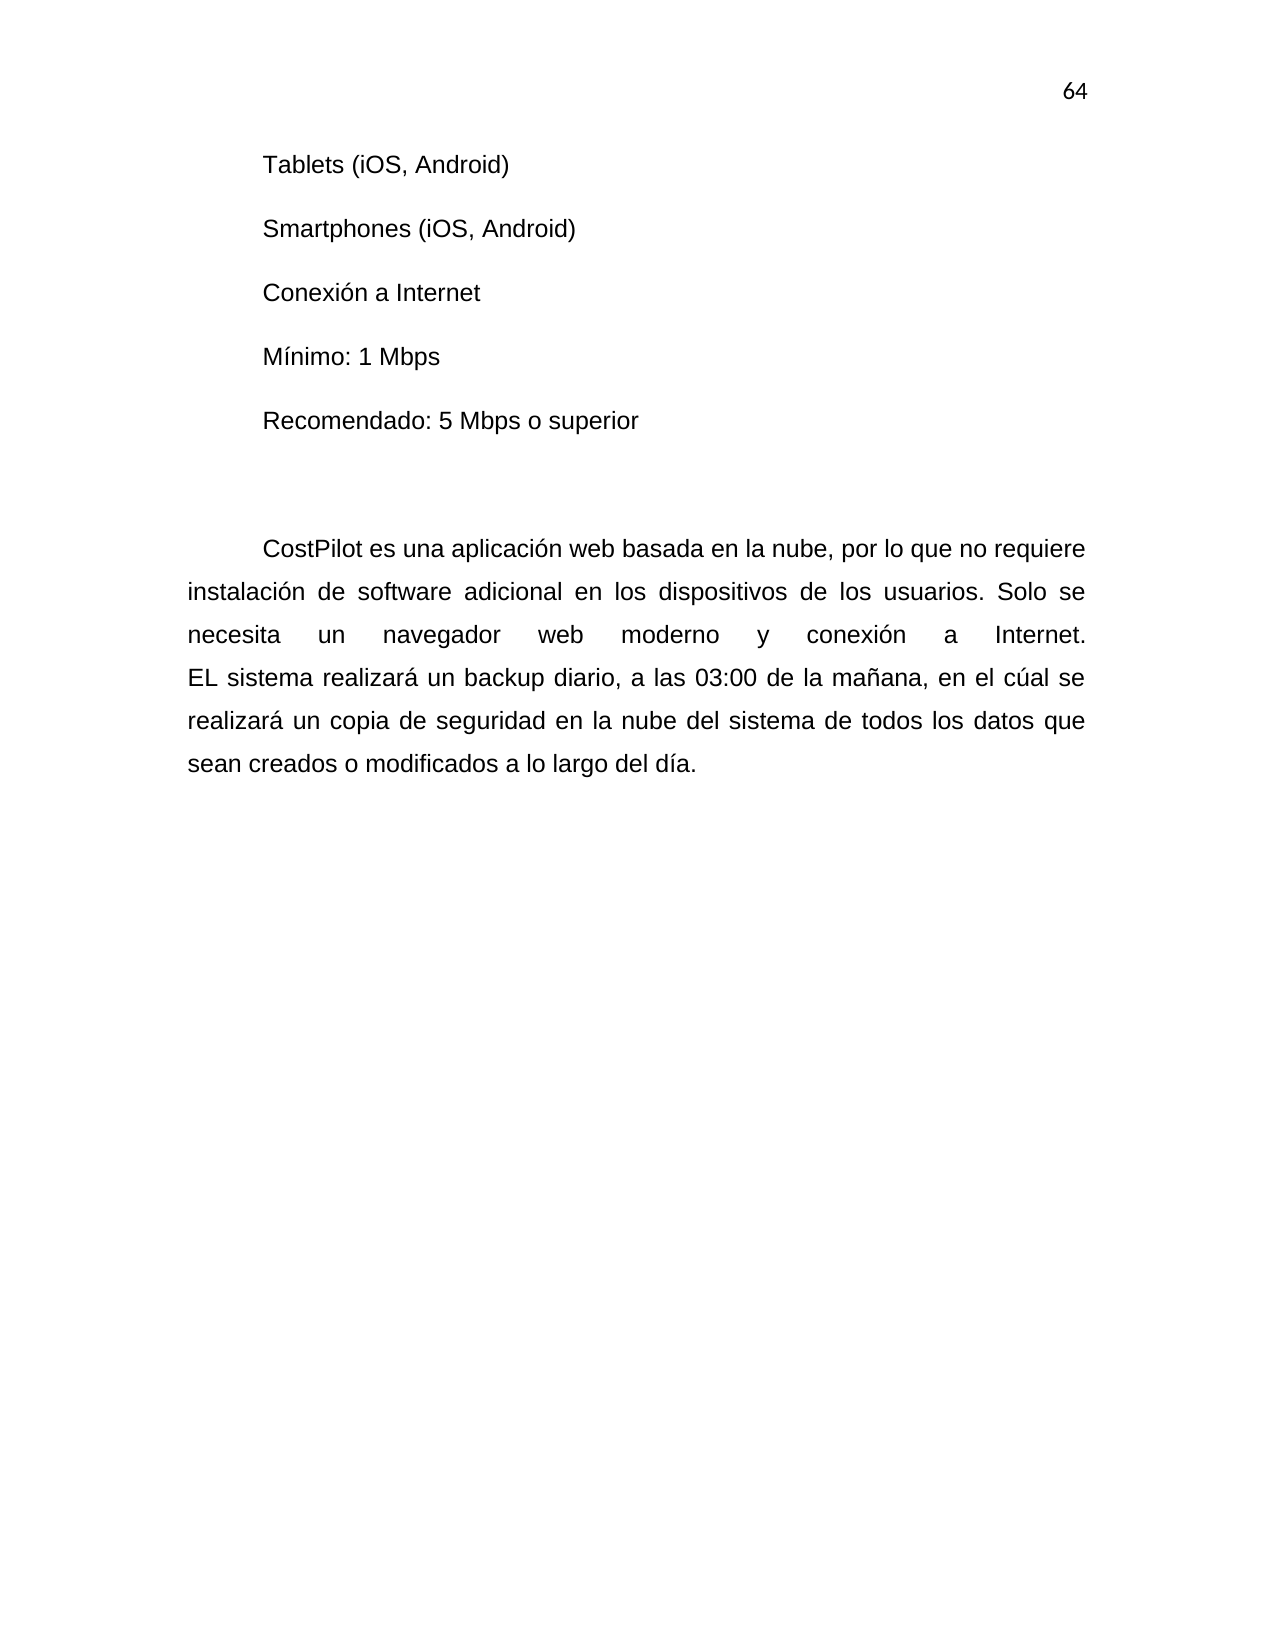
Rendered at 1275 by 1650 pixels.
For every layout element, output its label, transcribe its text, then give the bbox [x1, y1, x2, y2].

text Recomendado: 5 Mbps o superior [187, 406, 1087, 434]
text Conexión a Internet [187, 278, 1087, 307]
text CostPilot es una aplicación web basada en la nube, por lo que no requiere instalación de software adicional en los dispositivos de los usuarios. Solo se necesita un navegador web moderno y conexión a Internet. EL sistema realizará un backup diario, a las 03:00 de la mañana, en el cúal se realizará un copia de seguridad en la nube del sistema de todos los datos que sean creados o modificados a lo largo del día. [187, 534, 1087, 778]
text Mínimo: 1 Mbps [187, 342, 1087, 371]
text Smartphones (iOS, Android) [187, 214, 1087, 243]
text Tablets (iOS, Android) [187, 150, 1087, 179]
